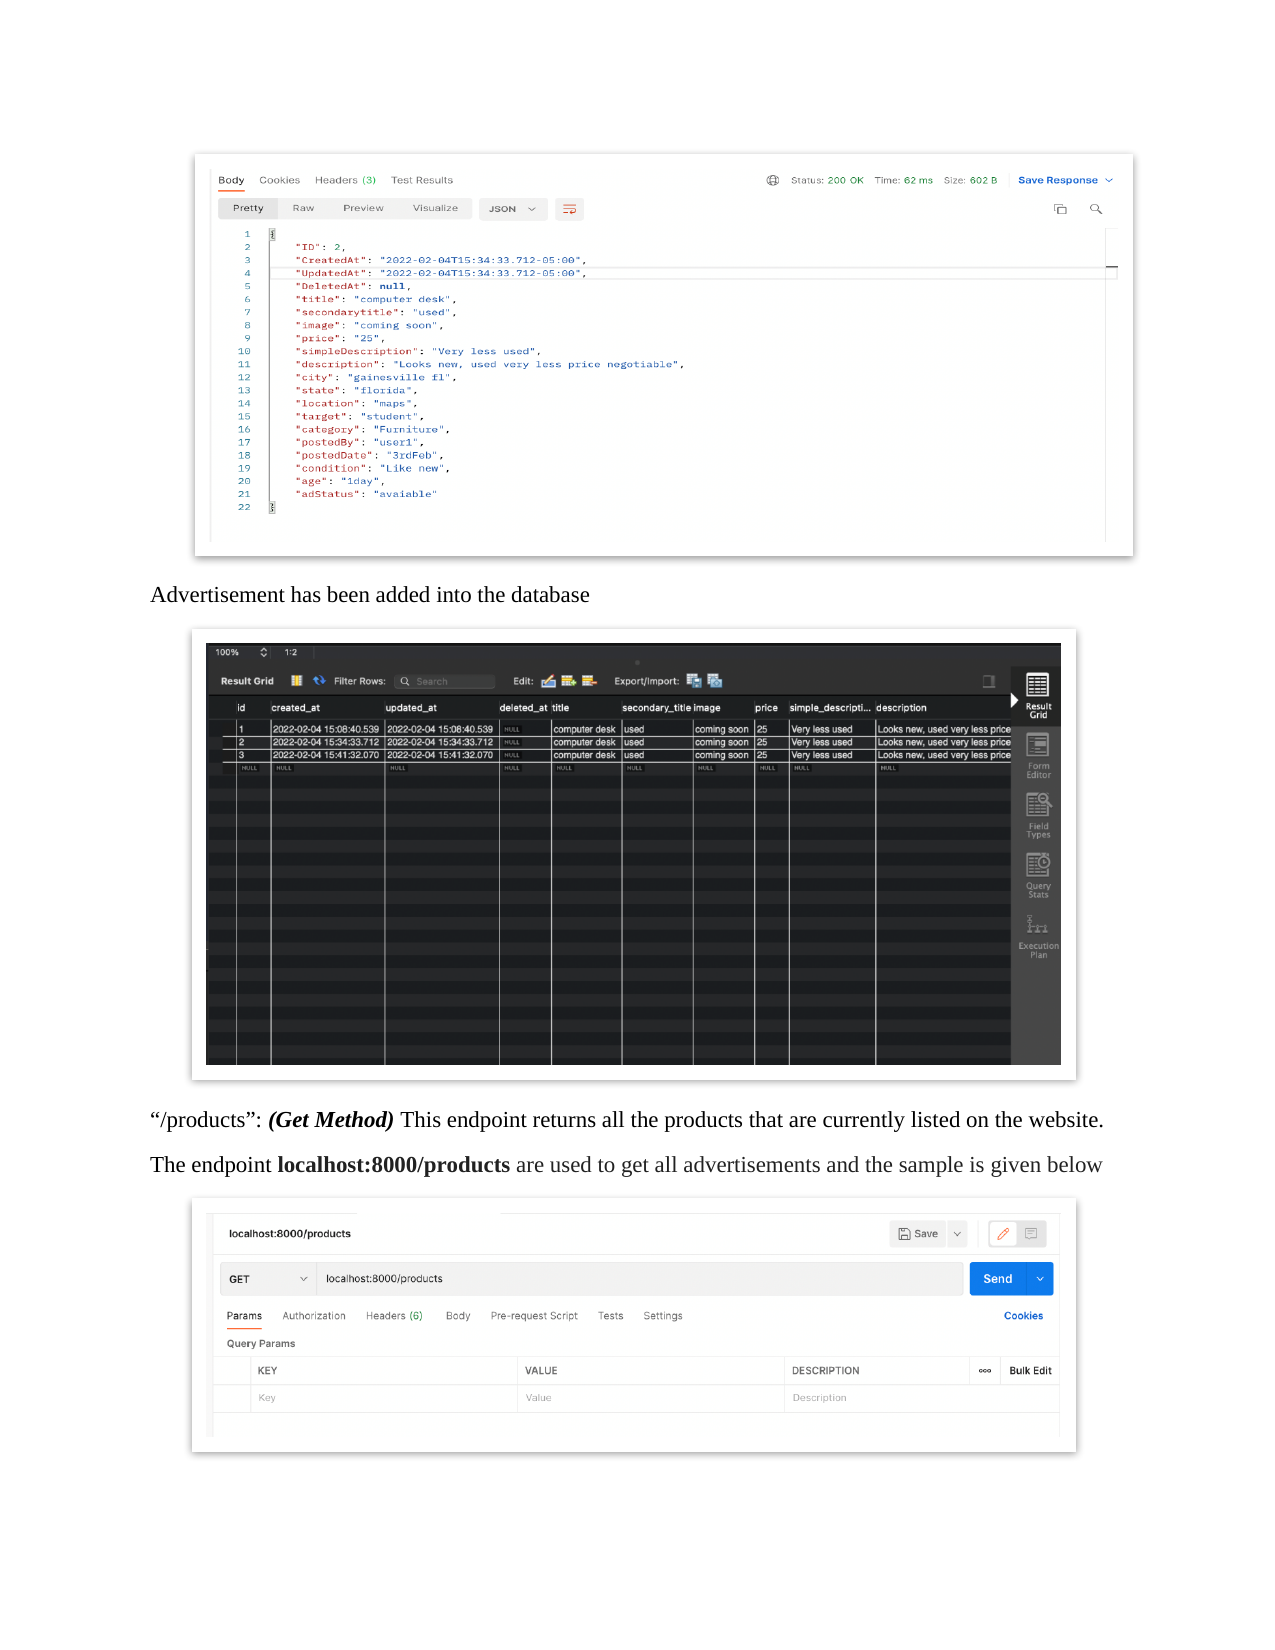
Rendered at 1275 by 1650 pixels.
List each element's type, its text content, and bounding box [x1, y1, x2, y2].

text The endpoint localhost:8000/products are used to get all advertisements and the sample is given below [150, 1151, 1125, 1177]
picture [206, 1213, 1061, 1437]
text “/products”: (Get Method) This endpoint returns all the products that are currently listed on the website. [150, 1106, 1125, 1132]
text Advertisement has been added into the database [150, 581, 1125, 608]
picture [209, 169, 1119, 542]
picture [206, 643, 1061, 1065]
